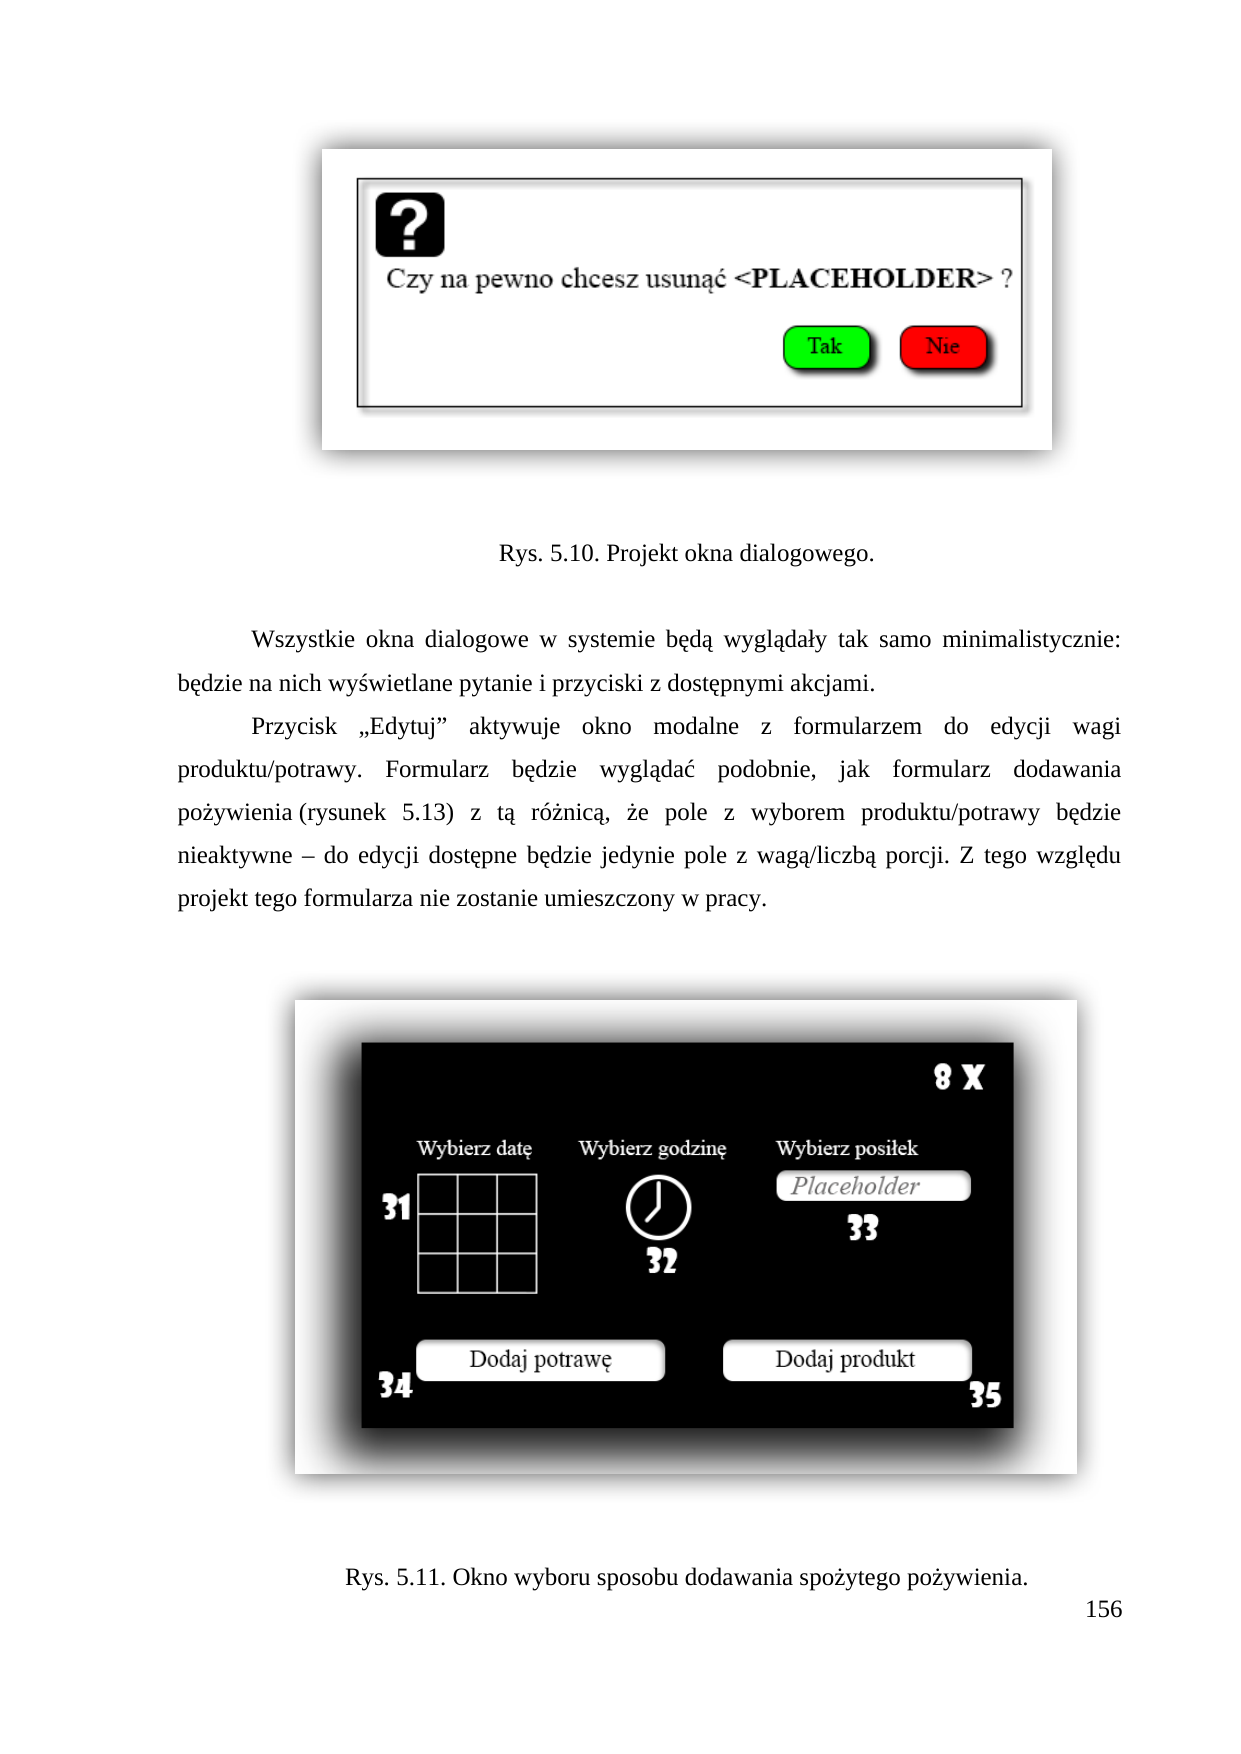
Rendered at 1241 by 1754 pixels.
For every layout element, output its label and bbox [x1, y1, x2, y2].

picture [295, 1000, 1077, 1474]
picture [322, 149, 1052, 450]
